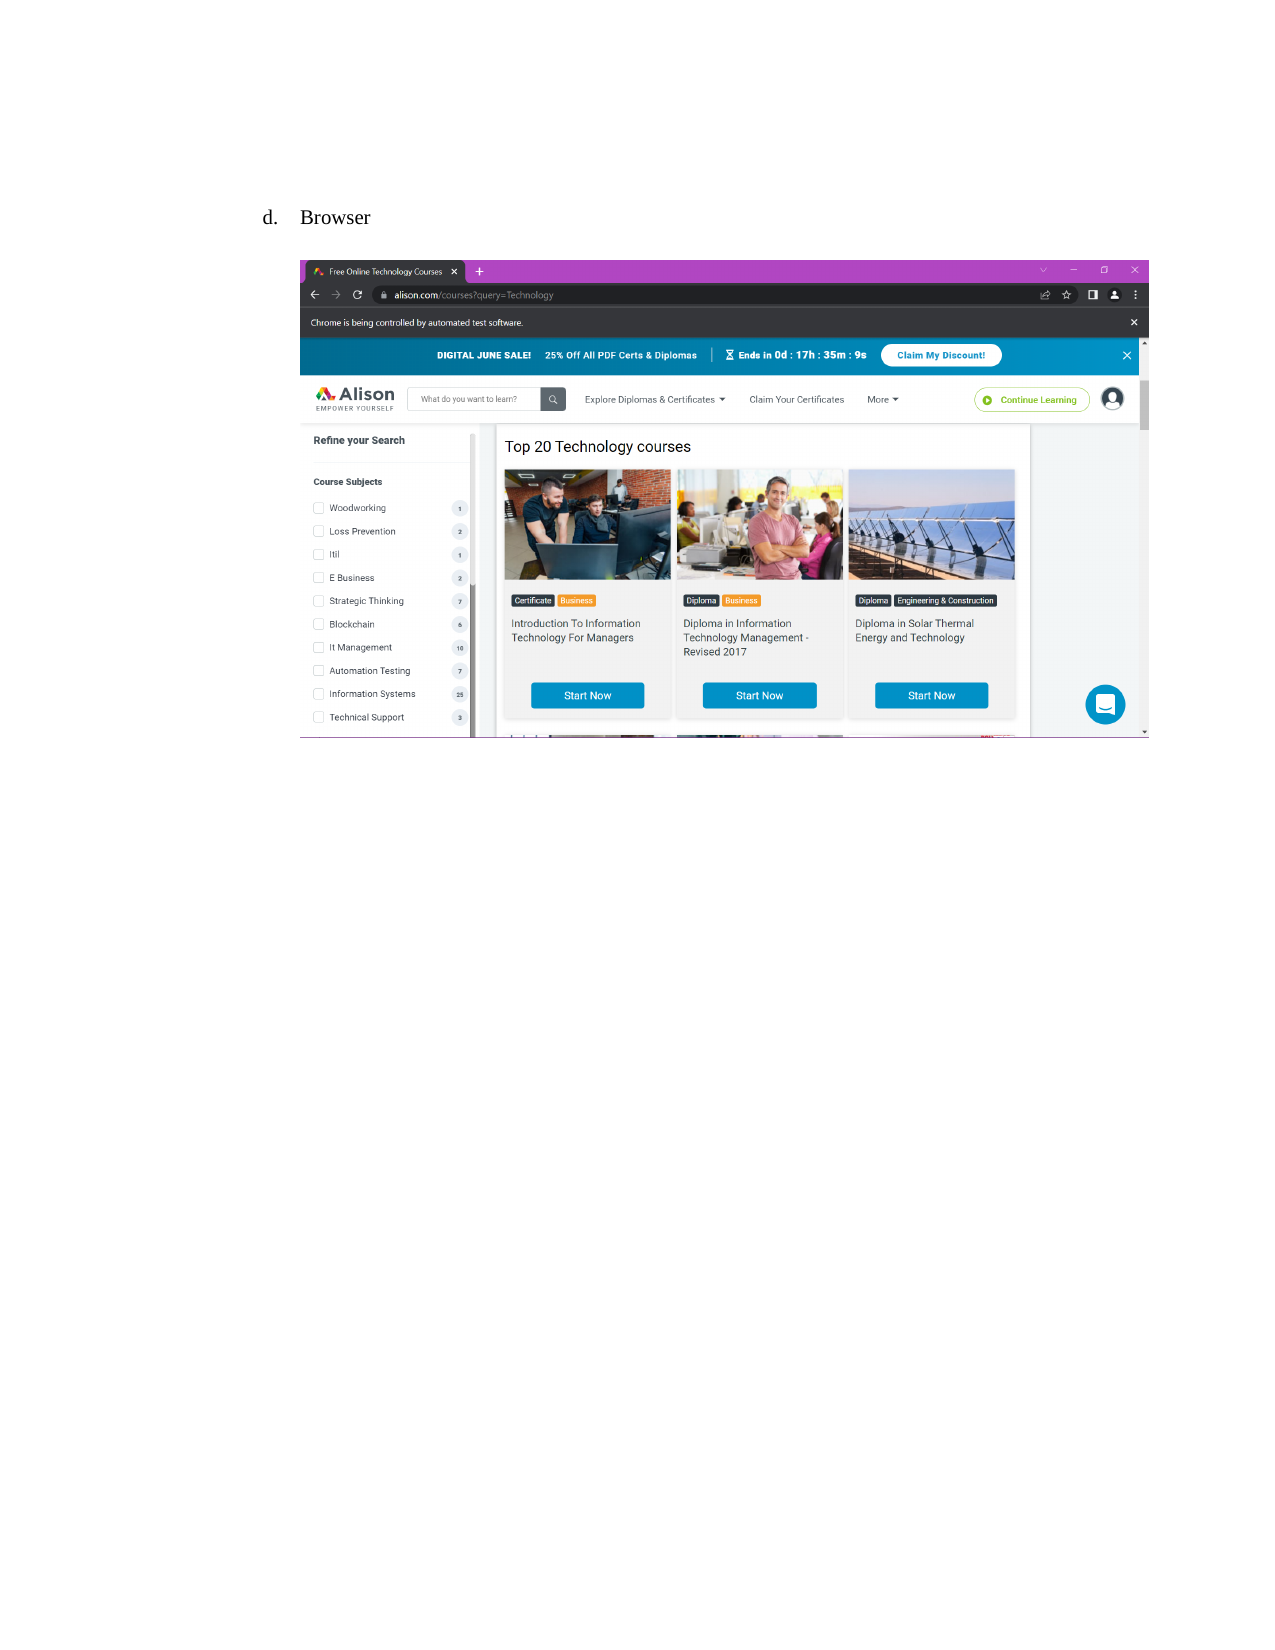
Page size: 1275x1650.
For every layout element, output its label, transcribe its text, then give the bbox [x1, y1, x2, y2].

picture [882, 345, 1001, 366]
picture [779, 351, 786, 358]
picture [745, 353, 759, 358]
picture [857, 353, 865, 358]
list Browser [225, 205, 1125, 229]
picture [485, 353, 498, 358]
picture [300, 260, 1149, 738]
